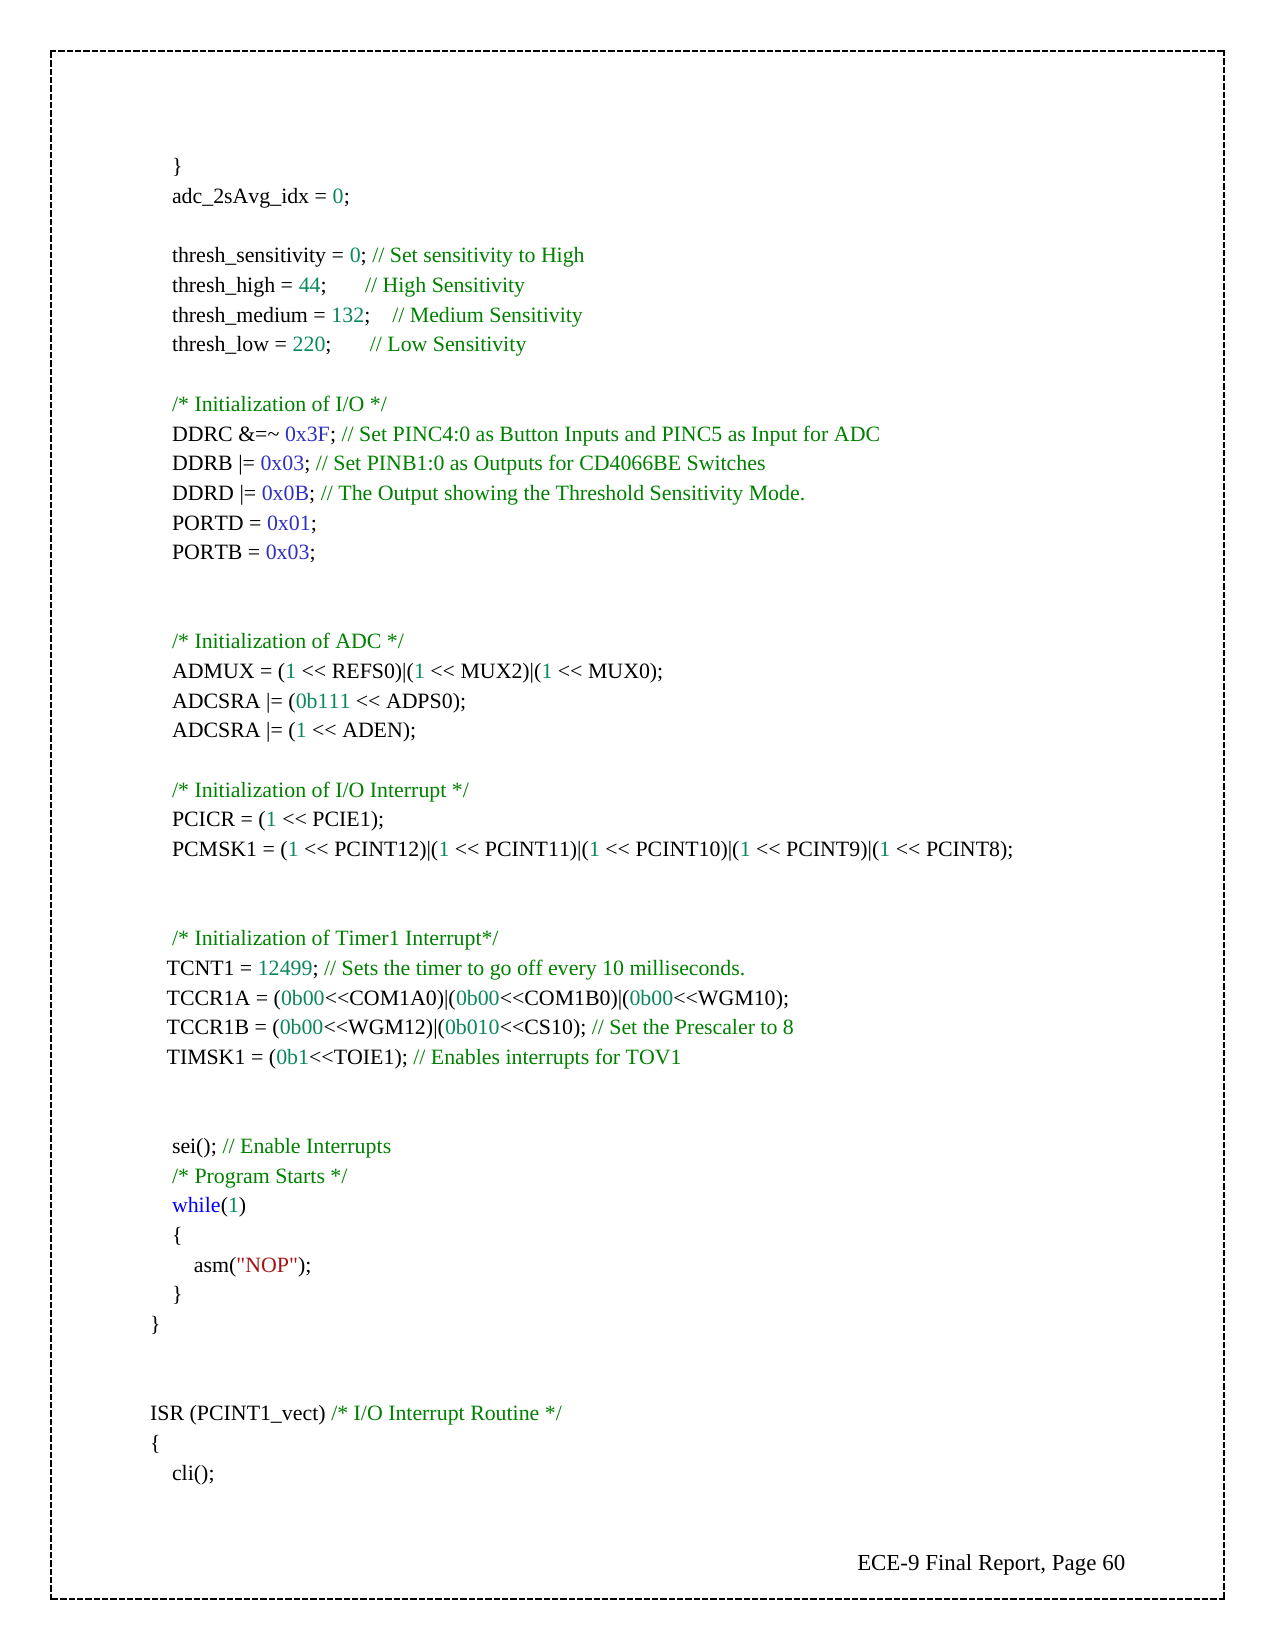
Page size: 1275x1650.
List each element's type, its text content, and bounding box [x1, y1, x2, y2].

text thresh_low = 220; // Low Sensitivity [150, 328, 1125, 358]
text ADCSRA |= (1 << ADEN); [150, 714, 1125, 744]
text /* Initialization of I/O */ [150, 387, 1125, 417]
text /* Initialization of I/O Interrupt */ [150, 773, 1125, 803]
text TCCR1A = (0b00<<COM1A0)|(0b00<<COM1B0)|(0b00<<WGM10); [150, 981, 1125, 1011]
text thresh_sensitivity = 0; // Set sensitivity to High [150, 239, 1125, 269]
text ISR (PCINT1_vect) /* I/O Interrupt Routine */ [150, 1397, 1125, 1427]
text adc_2sAvg_idx = 0; [150, 180, 1125, 209]
text PORTD = 0x01; [150, 506, 1125, 536]
text cli(); [150, 1456, 1125, 1486]
text /* Initialization of ADC */ [150, 625, 1125, 655]
text asm("NOP"); [150, 1248, 1125, 1278]
text sei(); // Enable Interrupts [150, 1130, 1125, 1159]
text PCICR = (1 << PCIE1); [150, 803, 1125, 833]
text PCMSK1 = (1 << PCINT12)|(1 << PCINT11)|(1 << PCINT10)|(1 << PCINT9)|(1 << PCINT8); [150, 833, 1125, 862]
text thresh_medium = 132; // Medium Sensitivity [150, 298, 1125, 328]
text TCCR1B = (0b00<<WGM12)|(0b010<<CS10); // Set the Prescaler to 8 [150, 1011, 1125, 1041]
text while(1) [150, 1189, 1125, 1219]
text /* Program Starts */ [150, 1159, 1125, 1189]
text } [150, 1308, 1125, 1337]
text TIMSK1 = (0b1<<TOIE1); // Enables interrupts for TOV1 [150, 1041, 1125, 1070]
text PORTB = 0x03; [150, 536, 1125, 566]
text /* Initialization of Timer1 Interrupt*/ [150, 922, 1125, 952]
text ADCSRA |= (0b111 << ADPS0); [150, 684, 1125, 714]
text DDRD |= 0x0B; // The Output showing the Threshold Sensitivity Mode. [150, 477, 1125, 506]
text { [150, 1427, 1125, 1456]
text DDRC &=~ 0x3F; // Set PINC4:0 as Button Inputs and PINC5 as Input for ADC [150, 417, 1125, 447]
text { [150, 1219, 1125, 1248]
text } [150, 150, 1125, 180]
text } [150, 1278, 1125, 1308]
text ADMUX = (1 << REFS0)|(1 << MUX2)|(1 << MUX0); [150, 655, 1125, 684]
text TCNT1 = 12499; // Sets the timer to go off every 10 milliseconds. [150, 952, 1125, 981]
text DDRB |= 0x03; // Set PINB1:0 as Outputs for CD4066BE Switches [150, 447, 1125, 477]
text thresh_high = 44; // High Sensitivity [150, 269, 1125, 298]
